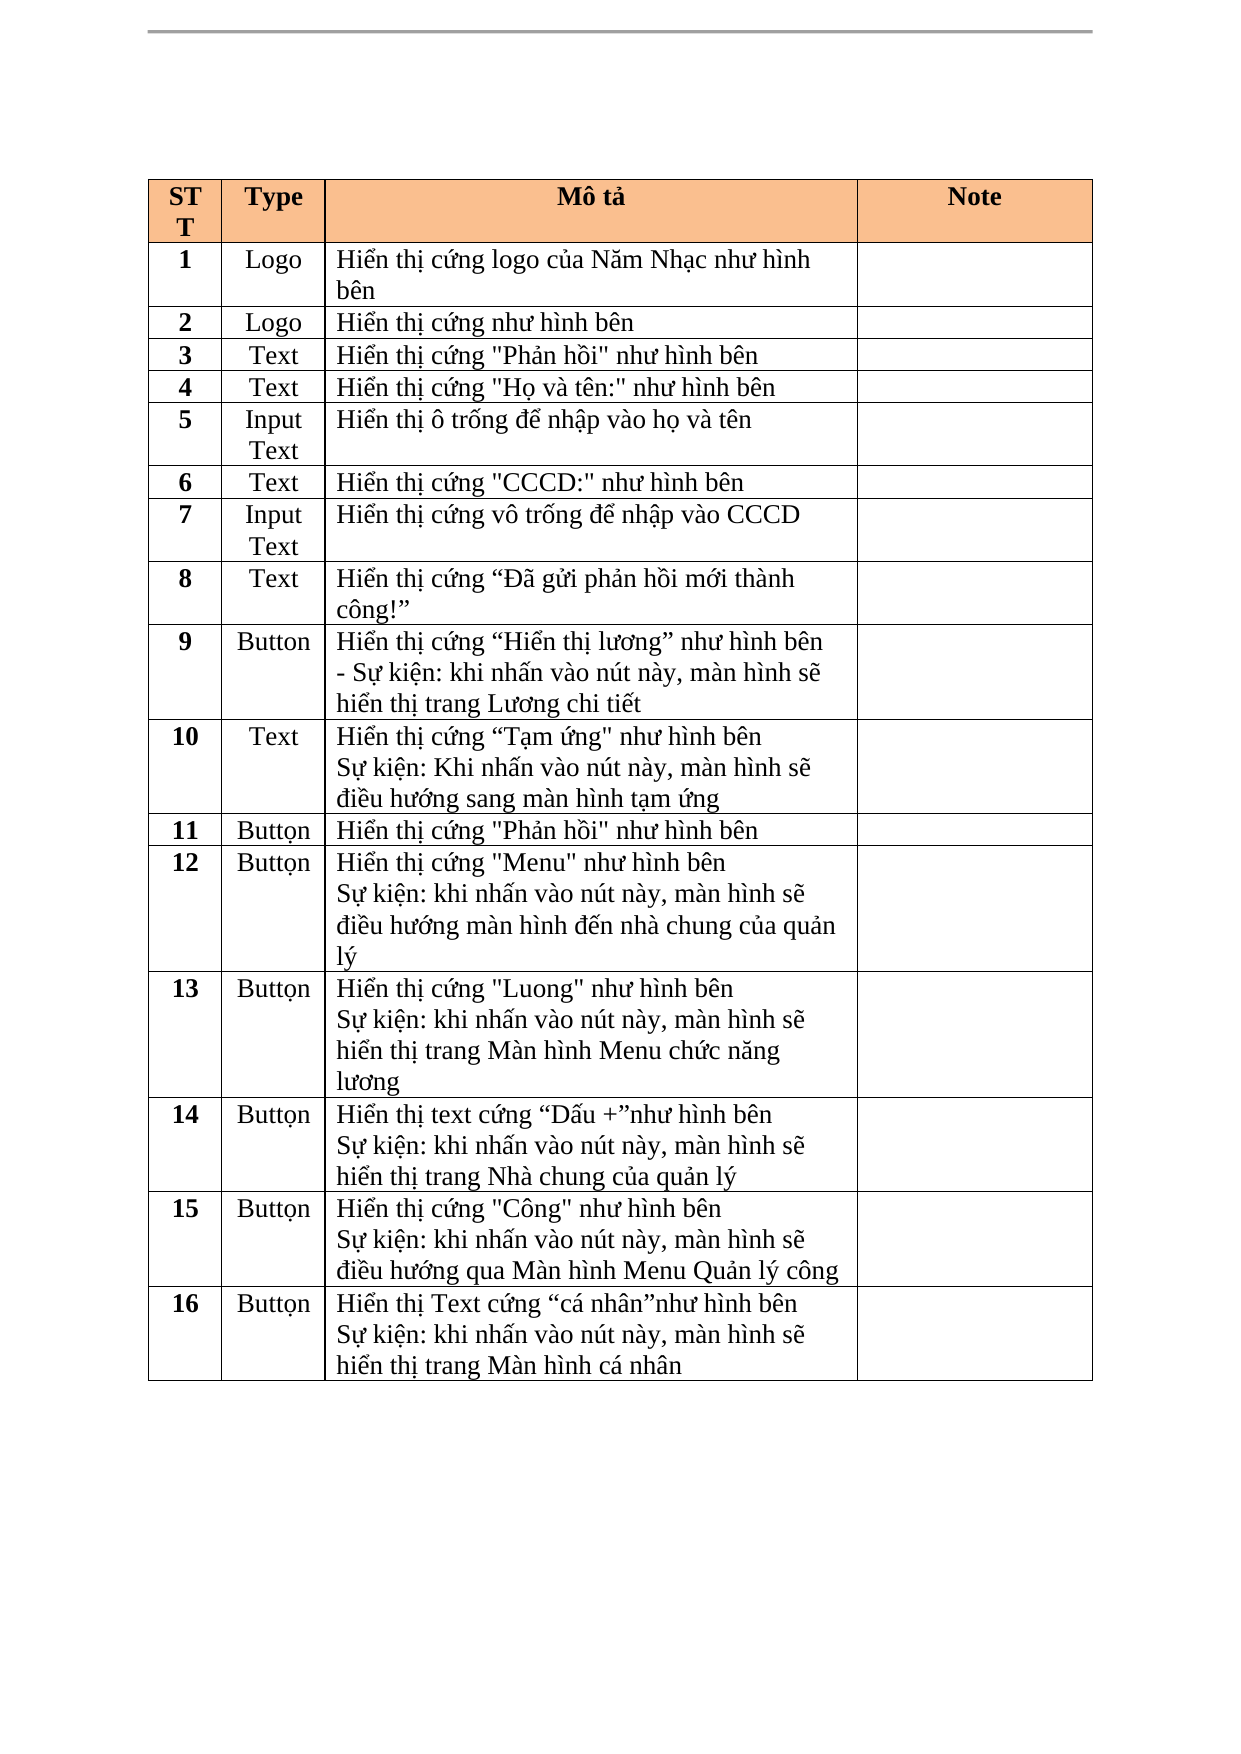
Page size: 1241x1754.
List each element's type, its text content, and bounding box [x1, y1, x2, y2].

table_cell Text [222, 720, 324, 813]
table_cell Input Text [222, 499, 324, 561]
table_cell [858, 625, 1092, 719]
table_cell Hiển thị cứng “Hiển thị lương” như hình bên - Sự kiện: khi nhấn vào nút này, màn hình sẽ hiển thị trang Lương chi tiết [326, 625, 857, 719]
table_cell Hiển thị cứng “Tạm ứng" như hình bên Sự kiện: Khi nhấn vào nút này, màn hình sẽ điều hướng sang màn hình tạm ứng [326, 720, 857, 813]
table_cell 13 [149, 972, 221, 1097]
table_cell Button [222, 625, 324, 719]
table_cell [858, 1098, 1092, 1191]
table_cell [858, 1192, 1092, 1286]
table_cell 4 [149, 371, 221, 402]
table_cell 1 [149, 243, 221, 306]
table_header Mô tả [326, 180, 857, 242]
table_cell [858, 403, 1092, 465]
table_cell Buttọn [222, 972, 324, 1097]
table_cell 10 [149, 720, 221, 813]
table_cell [858, 307, 1092, 338]
table_cell 6 [149, 466, 221, 498]
table_cell [858, 846, 1092, 971]
table_cell 3 [149, 339, 221, 370]
table_cell Hiển thị text cứng “Dấu +”như hình bên Sự kiện: khi nhấn vào nút này, màn hình sẽ hiển thị trang Nhà chung của quản lý [326, 1098, 857, 1191]
table_cell Buttọn [222, 846, 324, 971]
table_cell Hiển thị cứng logo của Năm Nhạc như hình bên [326, 243, 857, 306]
table_cell Hiển thị cứng "Menu" như hình bên Sự kiện: khi nhấn vào nút này, màn hình sẽ điều hướng màn hình đến nhà chung của quản lý [326, 846, 857, 971]
table_cell [858, 972, 1092, 1097]
table_cell [858, 466, 1092, 498]
table_cell 8 [149, 562, 221, 624]
table_cell [858, 371, 1092, 402]
table_cell 12 [149, 846, 221, 971]
table_cell 11 [149, 814, 221, 845]
table_cell 14 [149, 1098, 221, 1191]
table_cell [858, 720, 1092, 813]
table_cell Hiển thị cứng như hình bên [326, 307, 857, 338]
table_cell Hiển thị cứng "CCCD:" như hình bên [326, 466, 857, 498]
table_cell Buttọn [222, 814, 324, 845]
table_cell 2 [149, 307, 221, 338]
table_cell Hiển thị cứng vô trống để nhập vào CCCD [326, 499, 857, 561]
table_cell Hiển thị cứng “Đã gửi phản hồi mới thành công!” [326, 562, 857, 624]
table_cell 7 [149, 499, 221, 561]
table_cell Text [222, 466, 324, 498]
table_cell Input Text [222, 403, 324, 465]
table_cell [858, 814, 1092, 845]
table_cell [858, 562, 1092, 624]
table_cell 15 [149, 1192, 221, 1286]
table_cell 5 [149, 403, 221, 465]
table_cell 16 [149, 1287, 221, 1380]
table_cell [858, 243, 1092, 306]
table_cell Text [222, 339, 324, 370]
table_header Note [858, 180, 1092, 242]
table_header Type [222, 180, 324, 242]
table_cell Hiển thị ô trống để nhập vào họ và tên [326, 403, 857, 465]
table_header STT [149, 180, 221, 242]
table_cell Hiển thị cứng "Họ và tên:" như hình bên [326, 371, 857, 402]
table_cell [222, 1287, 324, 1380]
table_cell 9 [149, 625, 221, 719]
table_cell Hiển thị cứng "Phản hồi" như hình bên [326, 814, 857, 845]
table_cell Hiển thị cứng "Phản hồi" như hình bên [326, 339, 857, 370]
table_cell Text [222, 562, 324, 624]
table_cell Hiển thị cứng "Luong" như hình bên Sự kiện: khi nhấn vào nút này, màn hình sẽ hiển thị trang Màn hình Menu chức năng lương [326, 972, 857, 1097]
table_cell Hiển thị cứng "Công" như hình bên Sự kiện: khi nhấn vào nút này, màn hình sẽ điều hướng qua Màn hình Menu Quản lý công [326, 1192, 857, 1286]
table_cell Buttọn [222, 1192, 324, 1286]
table_cell Logo [222, 307, 324, 338]
table_cell Buttọn [222, 1098, 324, 1191]
table_cell Logo [222, 243, 324, 306]
table_cell [858, 499, 1092, 561]
table_cell [858, 339, 1092, 370]
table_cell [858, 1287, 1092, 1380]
table_cell Text [222, 371, 324, 402]
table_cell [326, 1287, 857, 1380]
